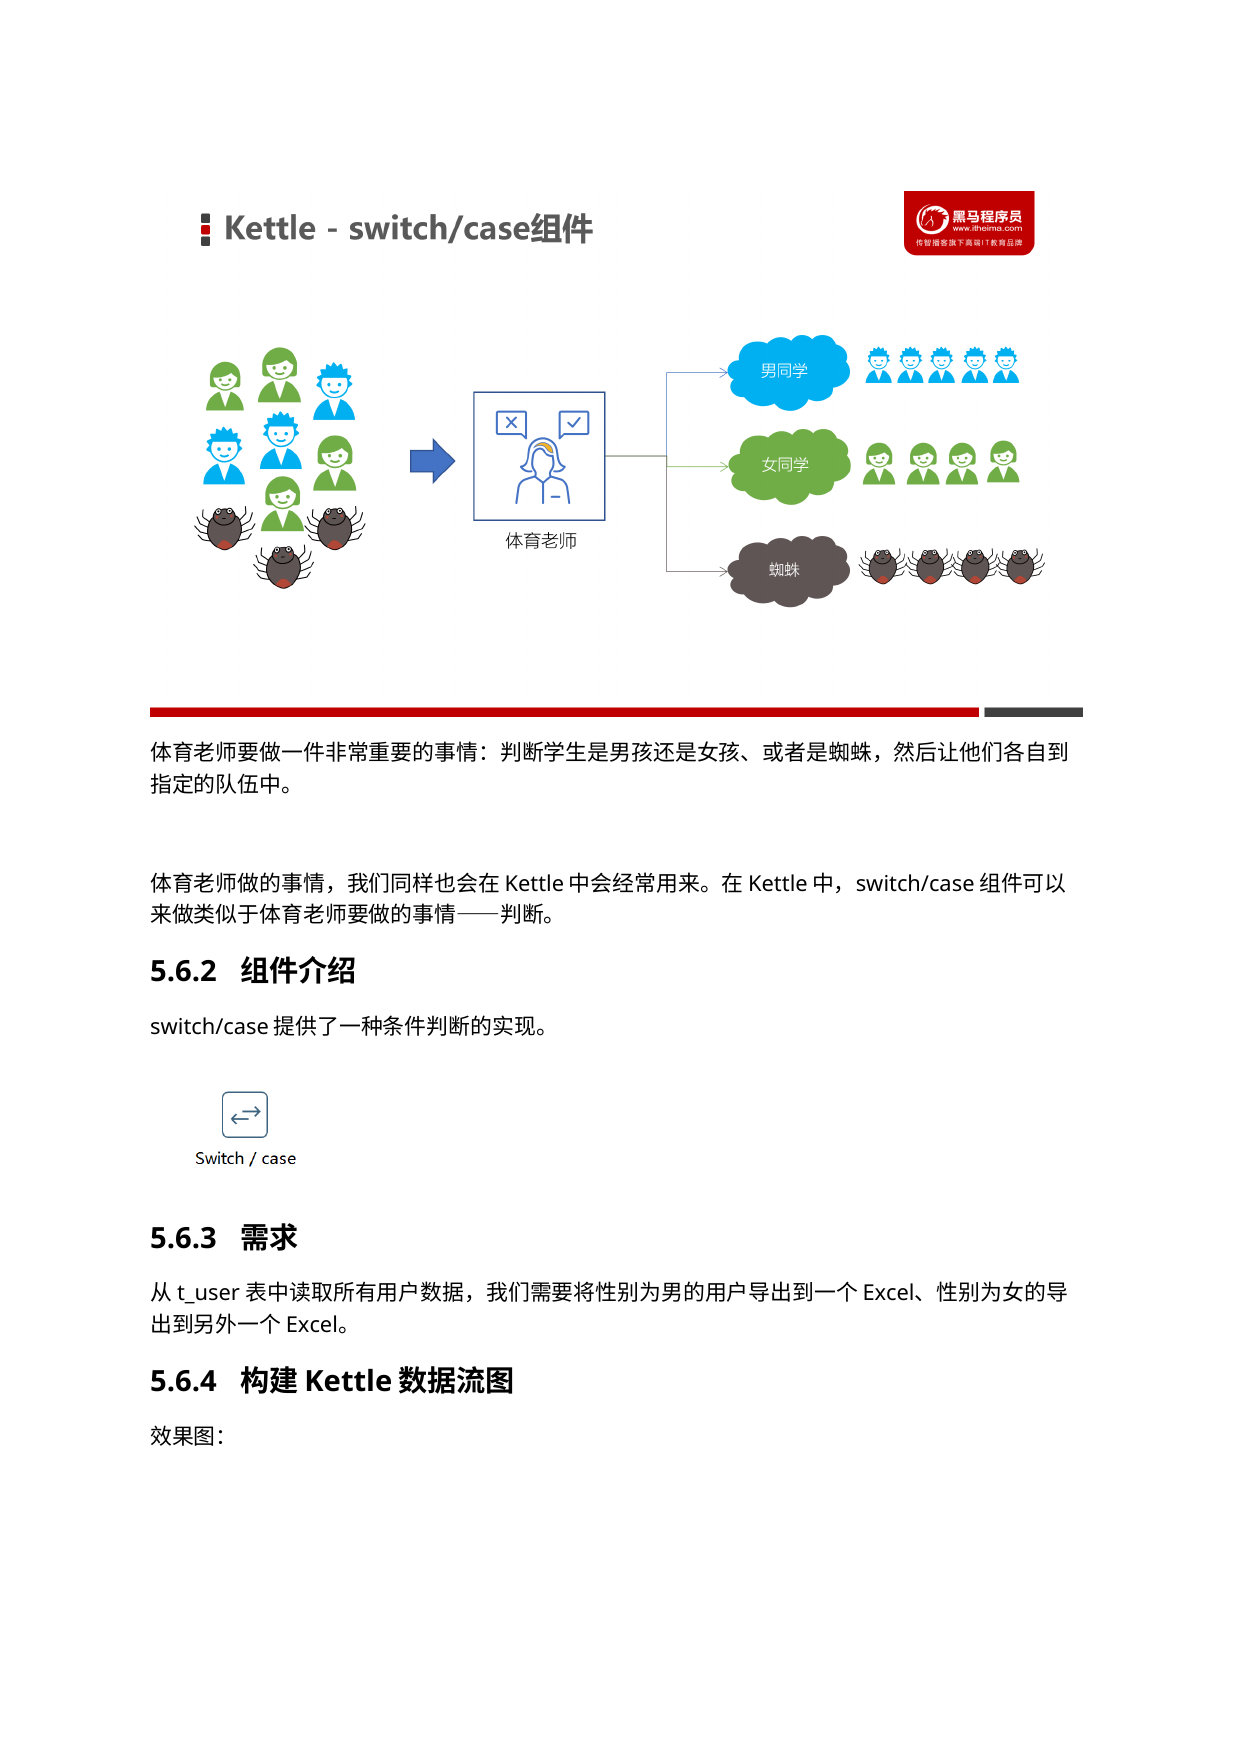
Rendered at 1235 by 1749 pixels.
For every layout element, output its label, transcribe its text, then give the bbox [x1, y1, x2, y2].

text 体育老师做的事情，我们同样也会在Kettle中会经常用来。在Kettle中，switch/case组件可以来做类似于体育老师要做的事情——判断。 [150, 866, 1084, 929]
subtitle 构建Kettle数据流图 [150, 1358, 1084, 1400]
subtitle 需求 [150, 1214, 1084, 1257]
text 从 t_user 表中读取所有用户数据，我们需要将性别为男的用户导出到一个Excel、性别为女的导出到另外一个Excel。 [150, 1275, 1084, 1339]
picture [150, 1059, 327, 1196]
picture [150, 191, 1083, 717]
text switch/case提供了一种条件判断的实现。 [150, 1009, 1084, 1041]
text 效果图： [150, 1419, 1084, 1450]
subtitle 组件介绍 [150, 948, 1084, 990]
text 体育老师要做一件非常重要的事情：判断学生是男孩还是女孩、或者是蜘蛛，然后让他们各自到指定的队伍中。 [150, 735, 1084, 798]
